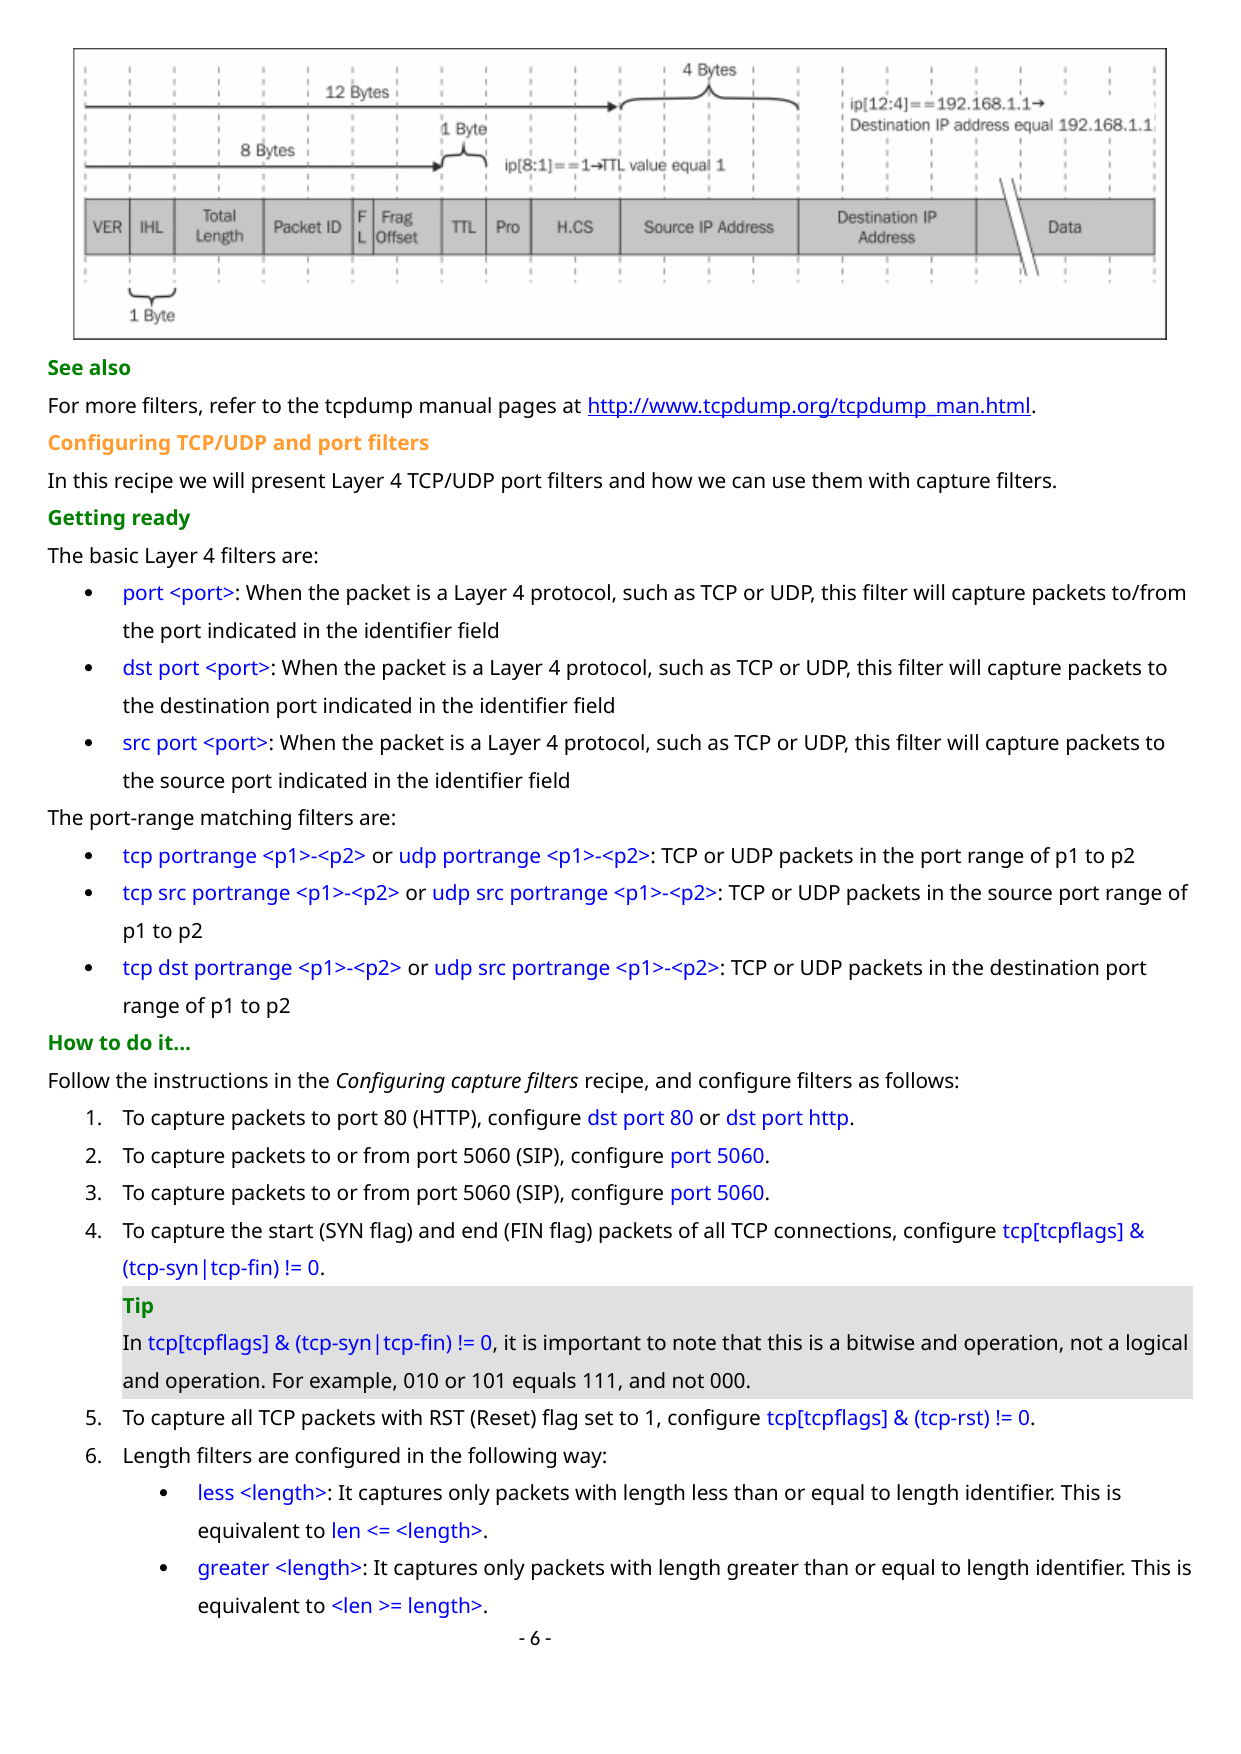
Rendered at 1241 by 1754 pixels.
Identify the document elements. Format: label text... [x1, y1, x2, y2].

list dst port <port>: When the packet is a Layer 4 protocol, such as TCP or UDP, this filter will capture packets to the destination port indicated in the identifier field [85, 649, 1193, 724]
text How to do it... [47, 1024, 1193, 1061]
list To capture packets to port 80 (HTTP), configure dst port 80 or dst port http. [85, 1099, 1193, 1136]
list To capture the start (SYN flag) and end (FIN flag) packets of all TCP connections, configure tcp[tcpflags] & (tcp-syn|tcp-fin) != 0. [85, 1211, 1193, 1286]
list port <port>: When the packet is a Layer 4 protocol, such as TCP or UDP, this filter will capture packets to/from the port indicated in the identifier field [85, 574, 1193, 649]
list greater <length>: It captures only packets with length greater than or equal to length identifier. This is equivalent to <len >= length>. [160, 1549, 1193, 1624]
text Tip [122, 1286, 1193, 1324]
list Length filters are configured in the following way: [85, 1436, 1193, 1474]
text Configuring TCP/UDP and port filters [47, 424, 1193, 461]
text In this recipe we will present Layer 4 TCP/UDP port filters and how we can use them with capture filters. [47, 461, 1193, 499]
text For more filters, refer to the tcpdump manual pages at http://www.tcpdump.org/tcpdump_man.html. [47, 386, 1193, 424]
list less <length>: It captures only packets with length less than or equal to length identifier. This is equivalent to len <= <length>. [160, 1474, 1193, 1549]
text See also [47, 349, 1193, 386]
text In tcp[tcpflags] & (tcp-syn|tcp-fin) != 0, it is important to note that this is a bitwise and operation, not a logical and operation. For example, 010 or 101 equals 111, and not 000. [122, 1324, 1193, 1399]
text The port-range matching filters are: [47, 799, 1193, 836]
text Follow the instructions in the Configuring capture filters recipe, and configure filters as follows: [47, 1061, 1193, 1099]
list tcp src portrange <p1>-<p2> or udp src portrange <p1>-<p2>: TCP or UDP packets in the source port range of p1 to p2 [85, 874, 1193, 949]
list tcp dst portrange <p1>-<p2> or udp src portrange <p1>-<p2>: TCP or UDP packets in the destination port range of p1 to p2 [85, 949, 1193, 1024]
text The basic Layer 4 filters are: [47, 536, 1193, 574]
list To capture packets to or from port 5060 (SIP), configure port 5060. [85, 1136, 1193, 1174]
list To capture packets to or from port 5060 (SIP), configure port 5060. [85, 1174, 1193, 1211]
list src port <port>: When the packet is a Layer 4 protocol, such as TCP or UDP, this filter will capture packets to the source port indicated in the identifier field [85, 724, 1193, 799]
list To capture all TCP packets with RST (Reset) flag set to 1, configure tcp[tcpflags] & (tcp-rst) != 0. [85, 1399, 1193, 1436]
picture [73, 48, 1167, 340]
text Getting ready [47, 499, 1193, 536]
list tcp portrange <p1>-<p2> or udp portrange <p1>-<p2>: TCP or UDP packets in the port range of p1 to p2 [85, 836, 1193, 874]
